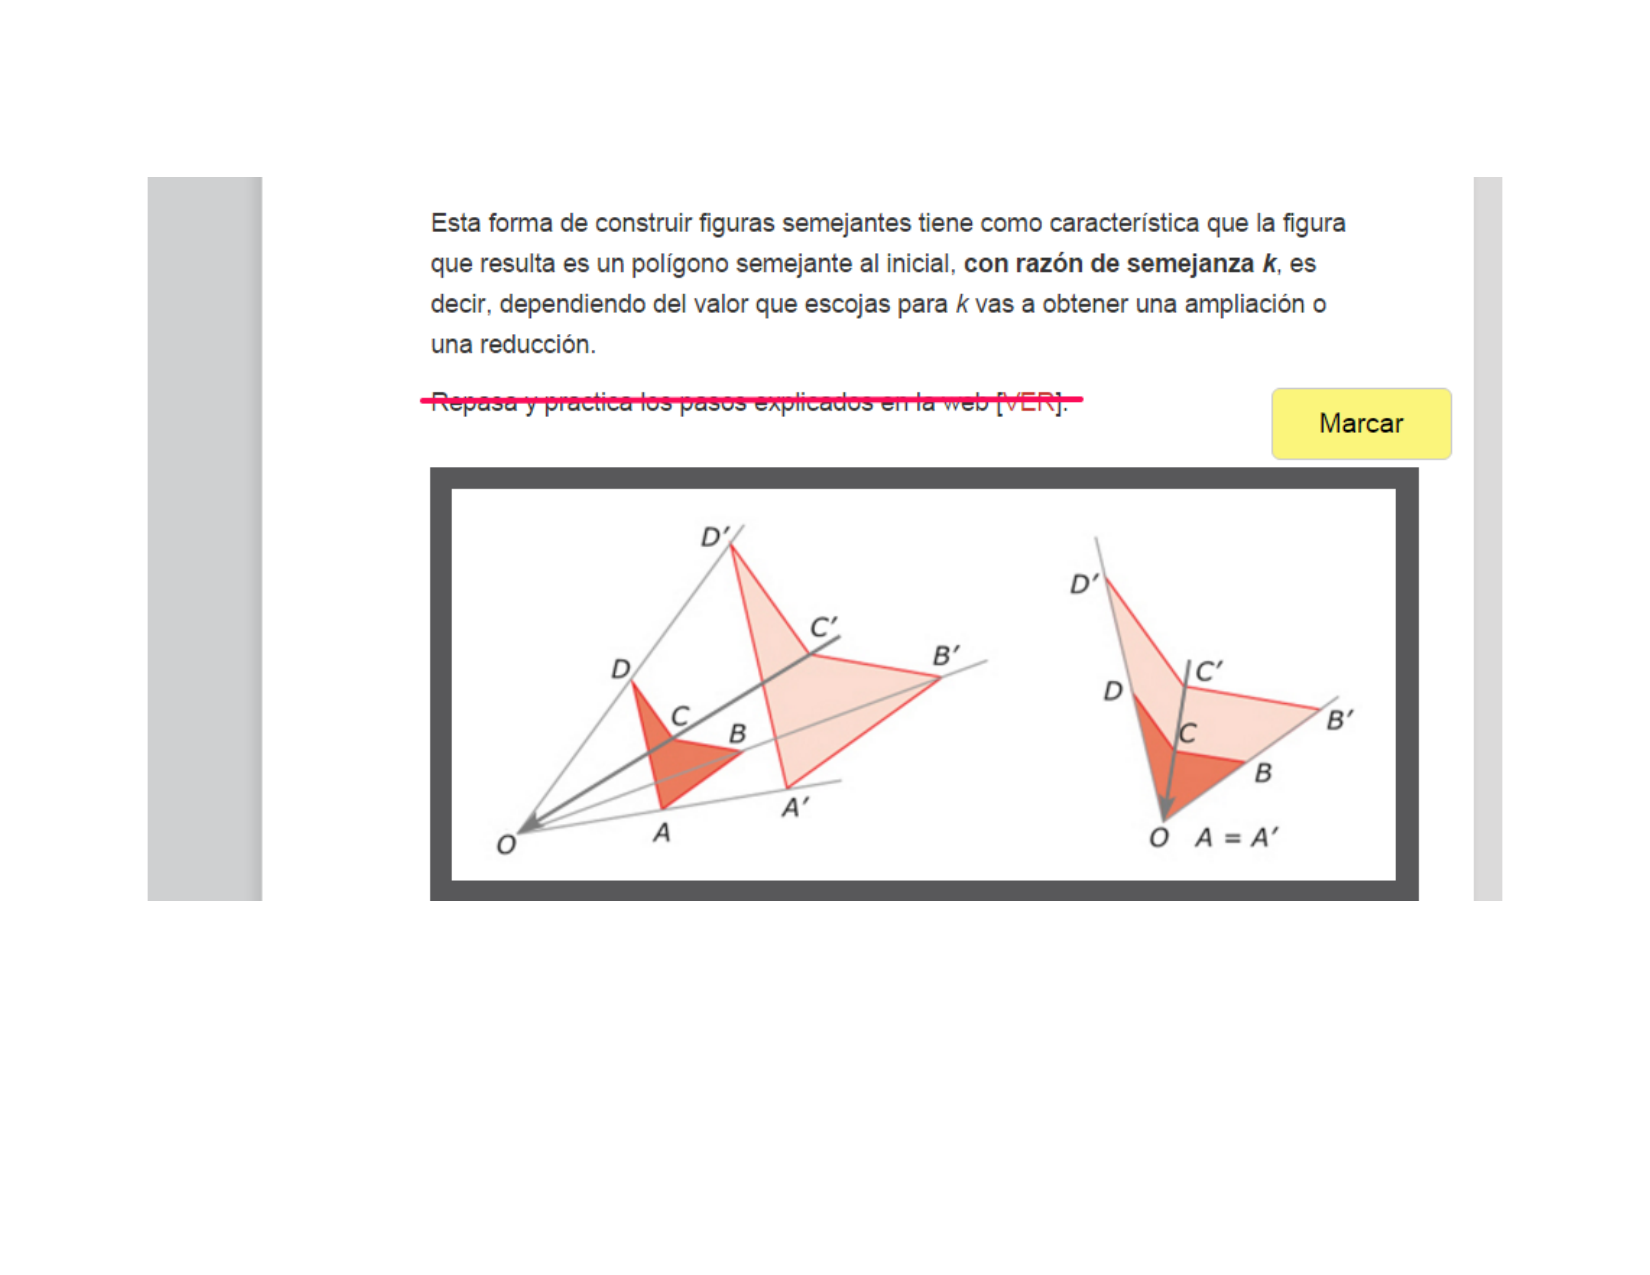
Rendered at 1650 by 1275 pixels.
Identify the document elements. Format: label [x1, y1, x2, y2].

picture [147, 177, 1503, 901]
